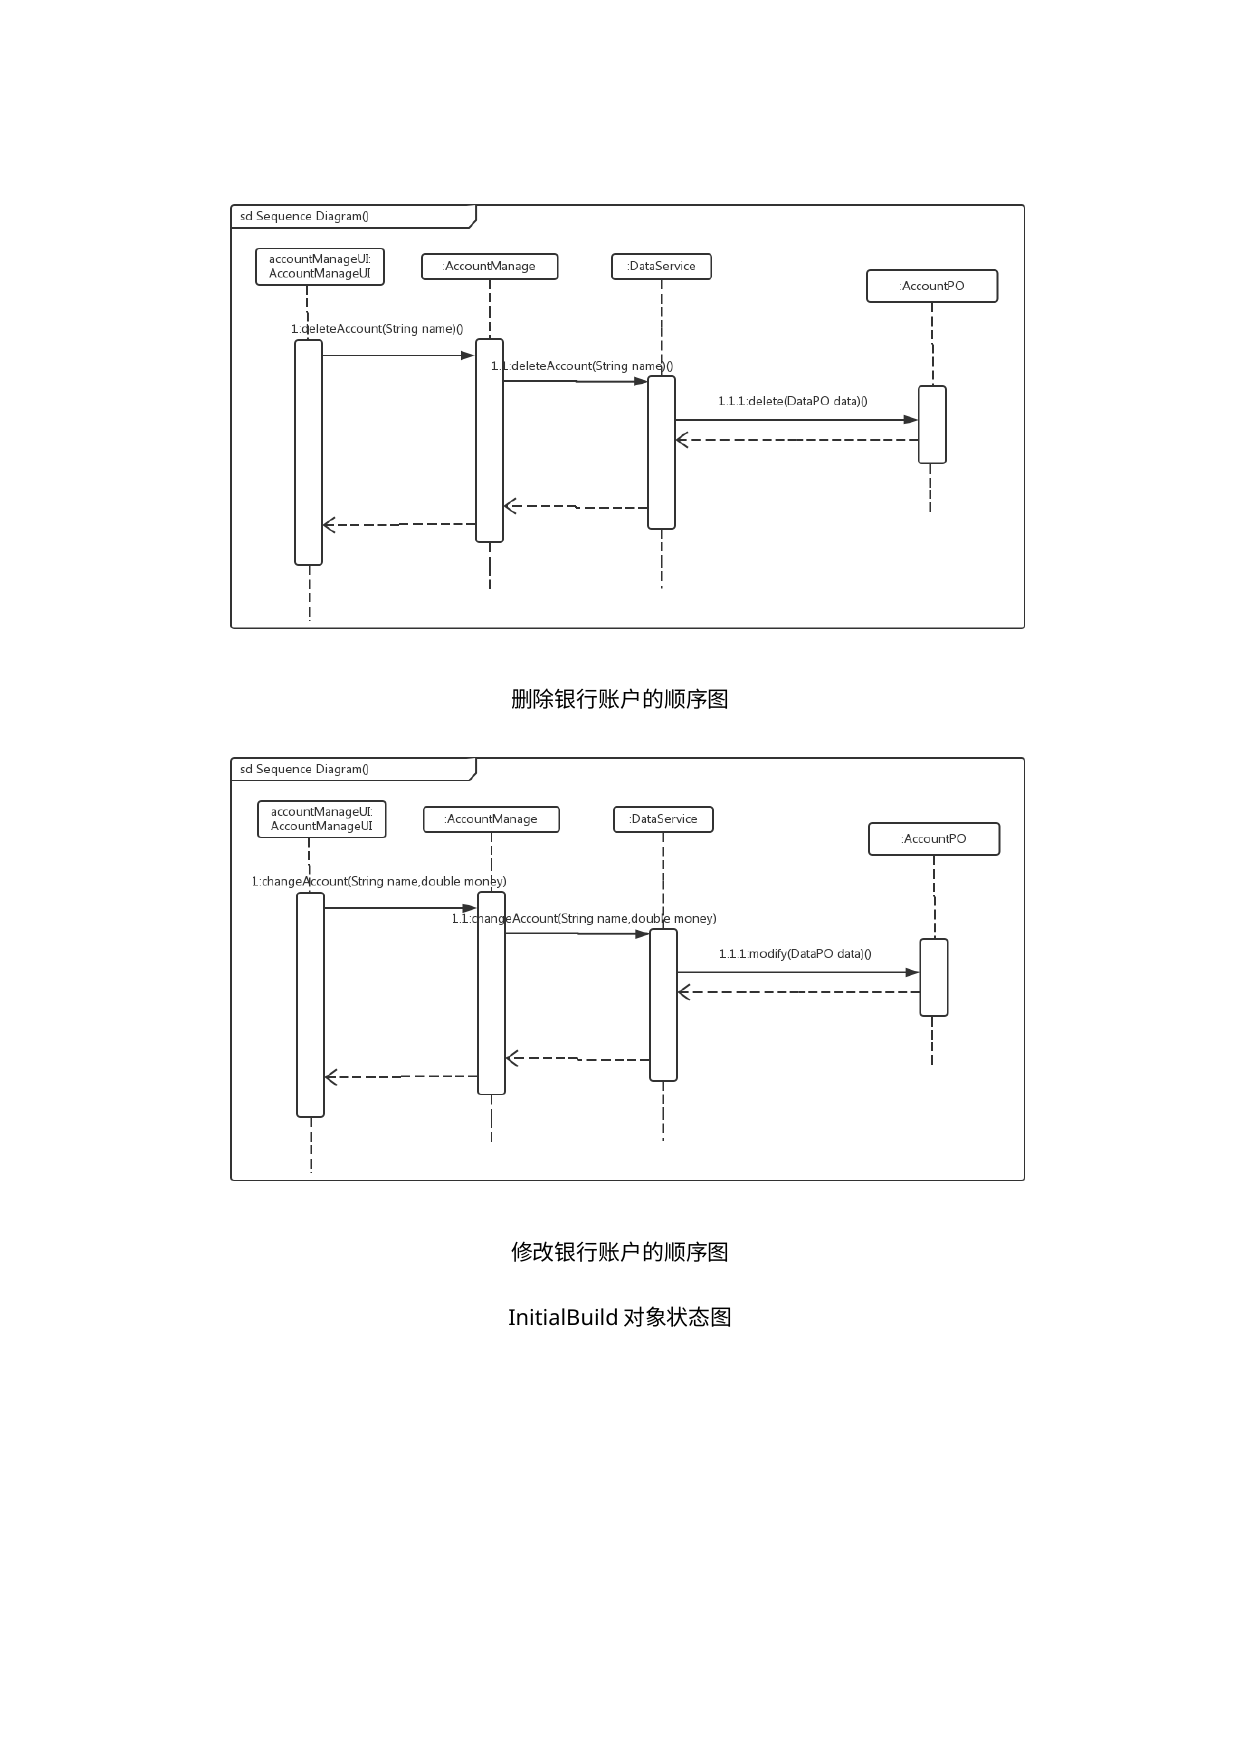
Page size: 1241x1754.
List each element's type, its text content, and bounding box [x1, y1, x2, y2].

text InitialBuild对象状态图 [187, 1299, 1053, 1332]
text 删除银行账户的顺序图 [187, 682, 1053, 714]
picture [187, 162, 1053, 657]
text 修改银行账户的顺序图 [187, 1234, 1053, 1267]
picture [187, 714, 1053, 1209]
